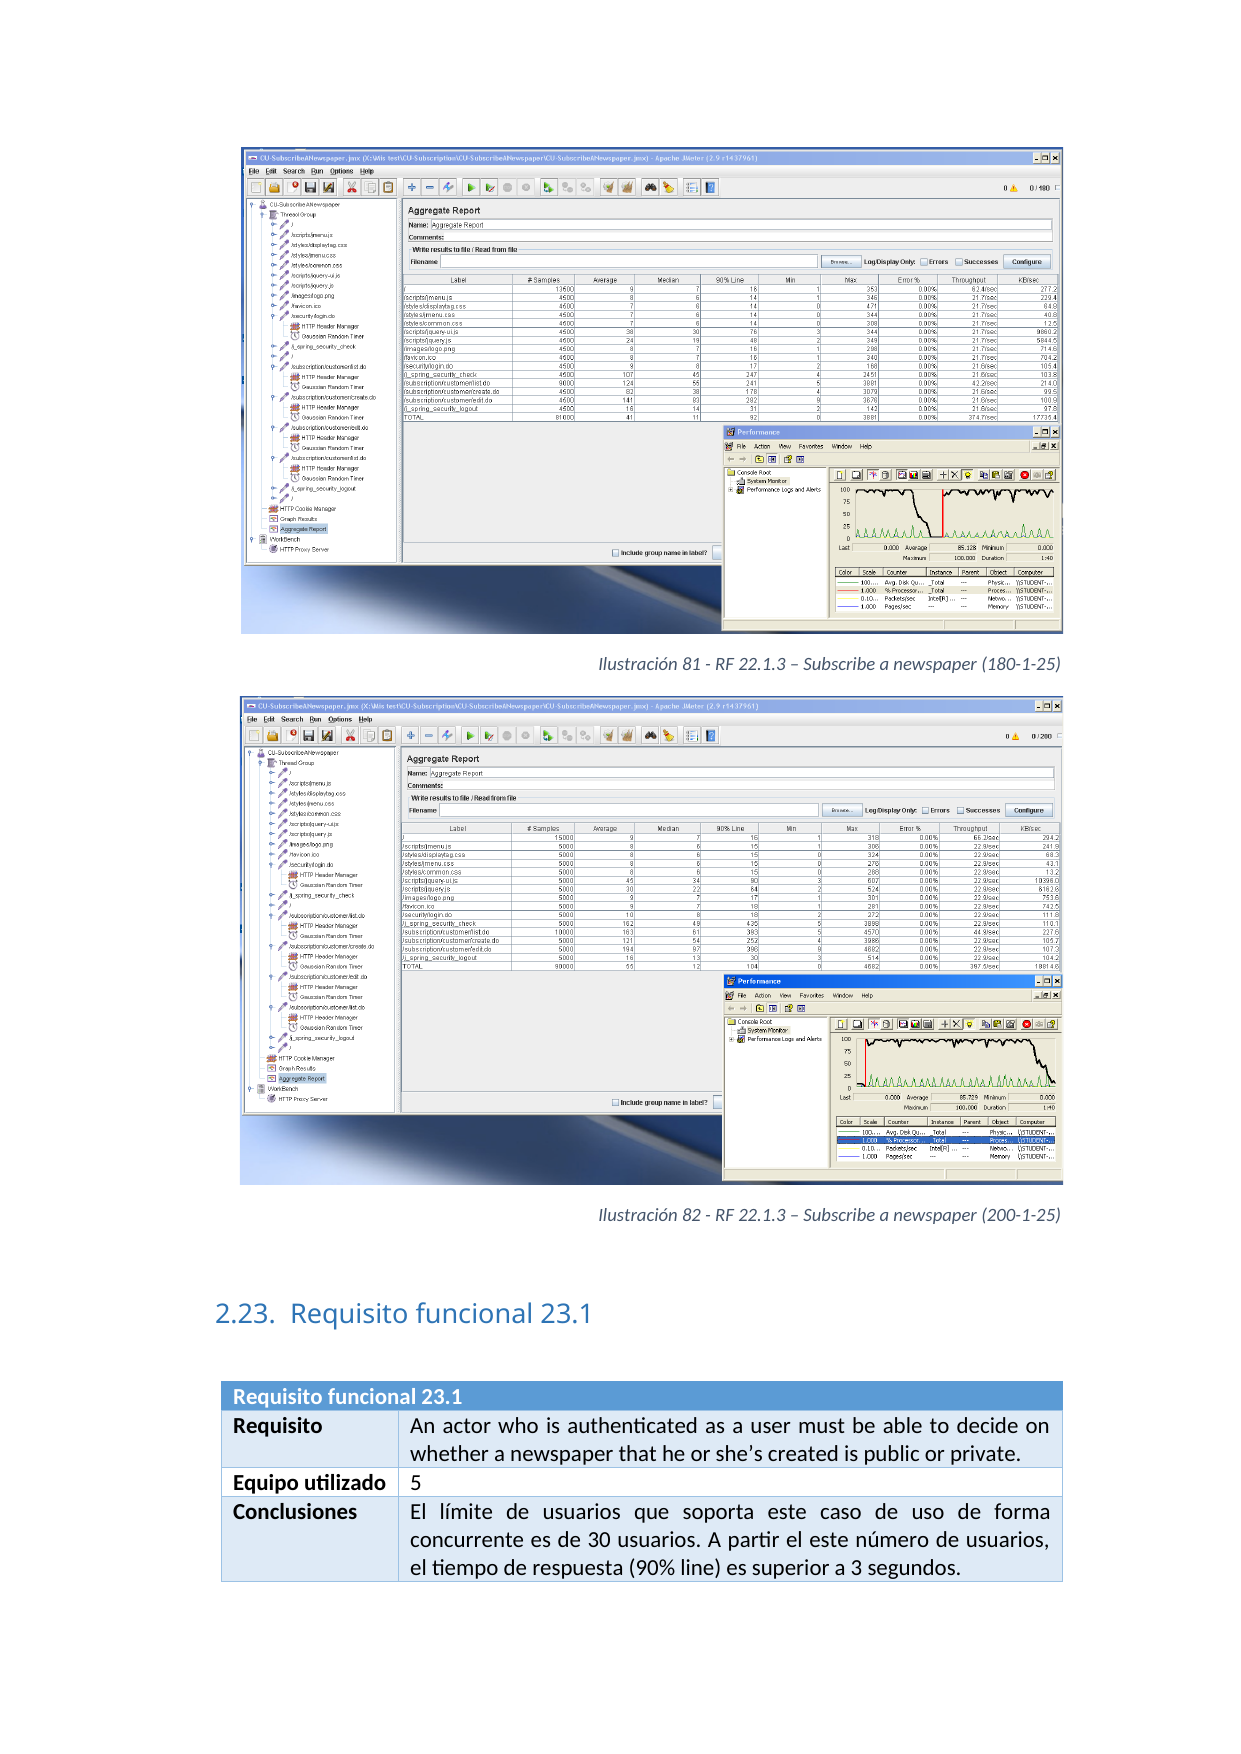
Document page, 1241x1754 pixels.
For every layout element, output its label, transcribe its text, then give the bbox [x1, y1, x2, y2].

text Ilustración 81 - RF 22.1.3 – Subscribe a newspaper (180-1-25) [177, 652, 1063, 675]
picture [241, 147, 1064, 634]
table_cell Requisito [222, 1411, 398, 1467]
table_cell An actor who is authenticated as a user must be able to decide on whether a newspaper that he or she’s created is public or private. [399, 1411, 1062, 1467]
table_header Requisito funcional 23.1 [222, 1382, 1062, 1410]
subtitle Requisito funcional 23.1 [215, 1294, 1063, 1331]
table_cell Equipo utilizado [222, 1468, 398, 1496]
text Ilustración 82 - RF 22.1.3 – Subscribe a newspaper (200-1-25) [177, 1203, 1063, 1226]
table_cell Conclusiones [222, 1497, 398, 1581]
table_cell 5 [399, 1468, 1062, 1496]
table_cell El límite de usuarios que soporta este caso de uso de forma concurrente es de 30 usuarios. A partir el este número de usuarios, el tiempo de respuesta (90% line) es superior a 3 segundos. [399, 1497, 1062, 1581]
picture [239, 696, 1064, 1185]
